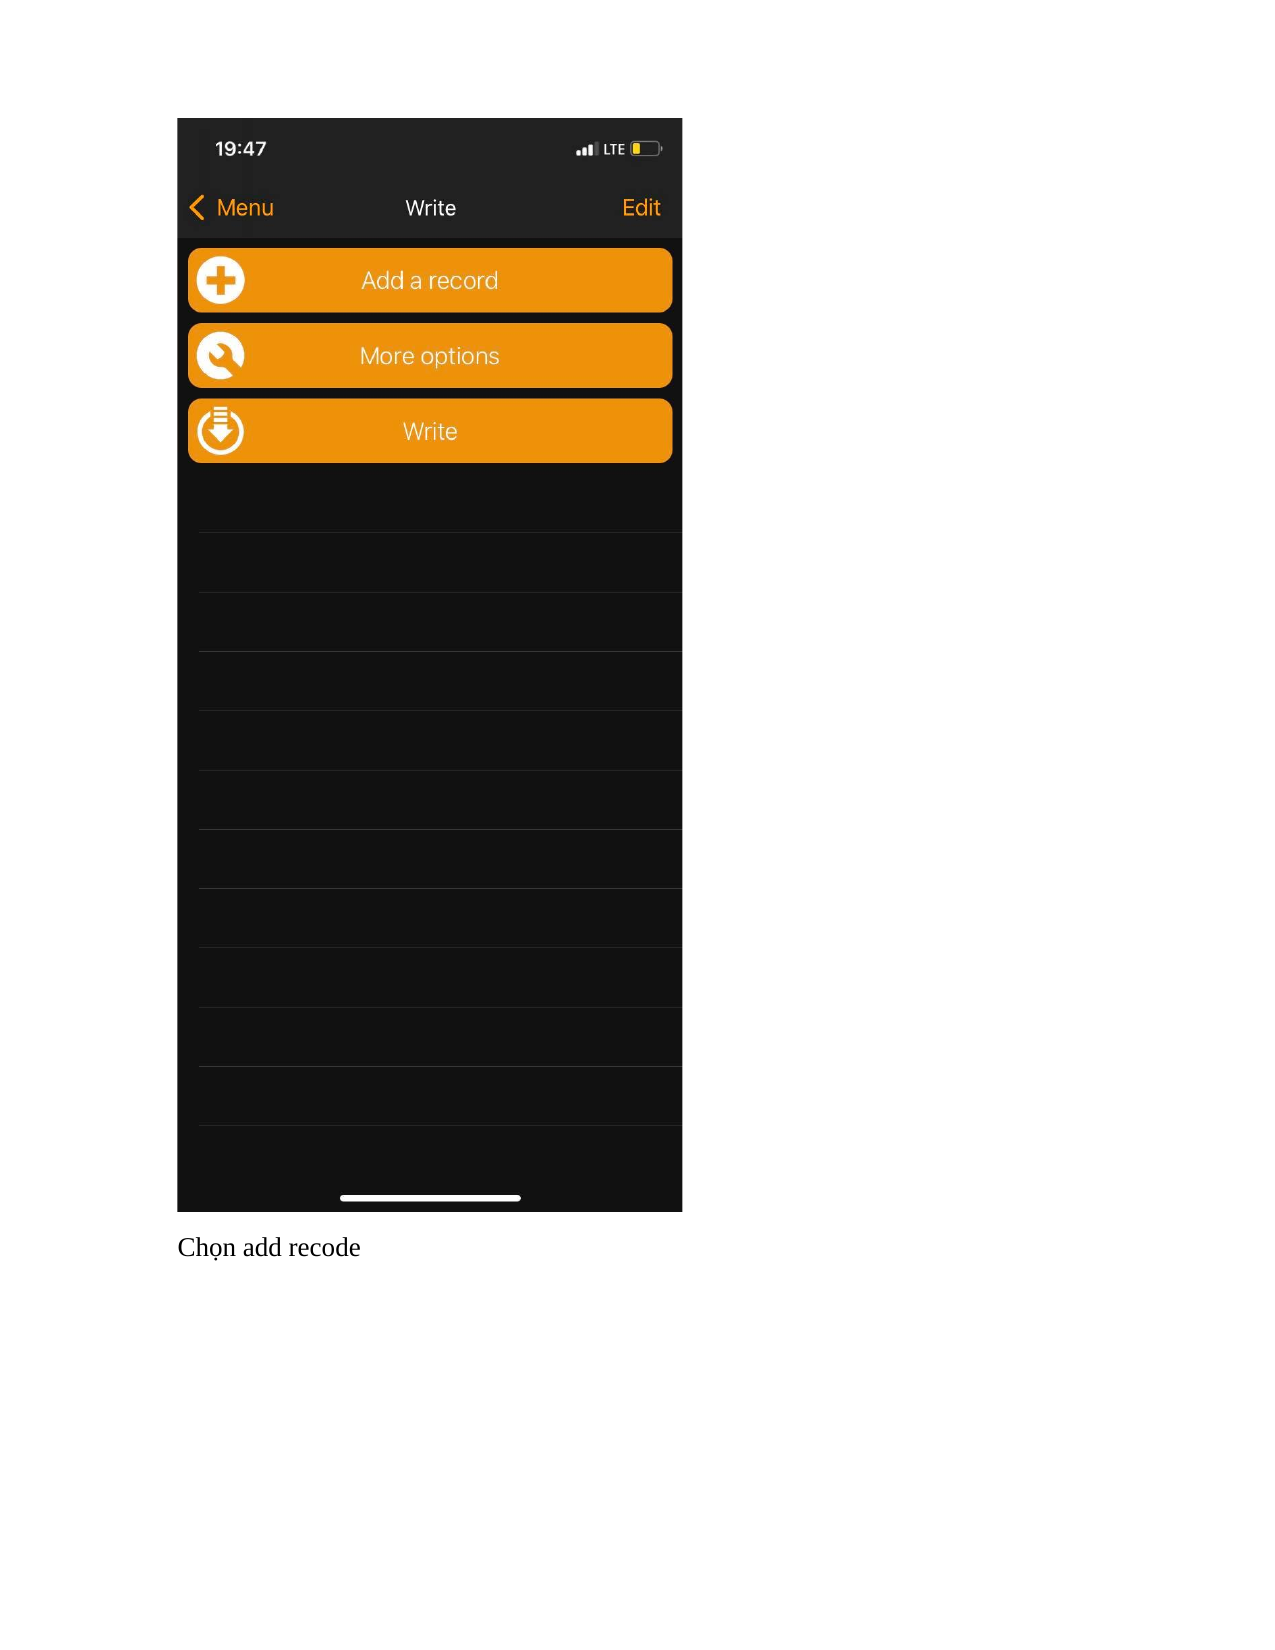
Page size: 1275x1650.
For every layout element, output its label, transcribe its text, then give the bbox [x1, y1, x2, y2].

text Chọn add recode [177, 1231, 1186, 1262]
picture [177, 118, 683, 1212]
